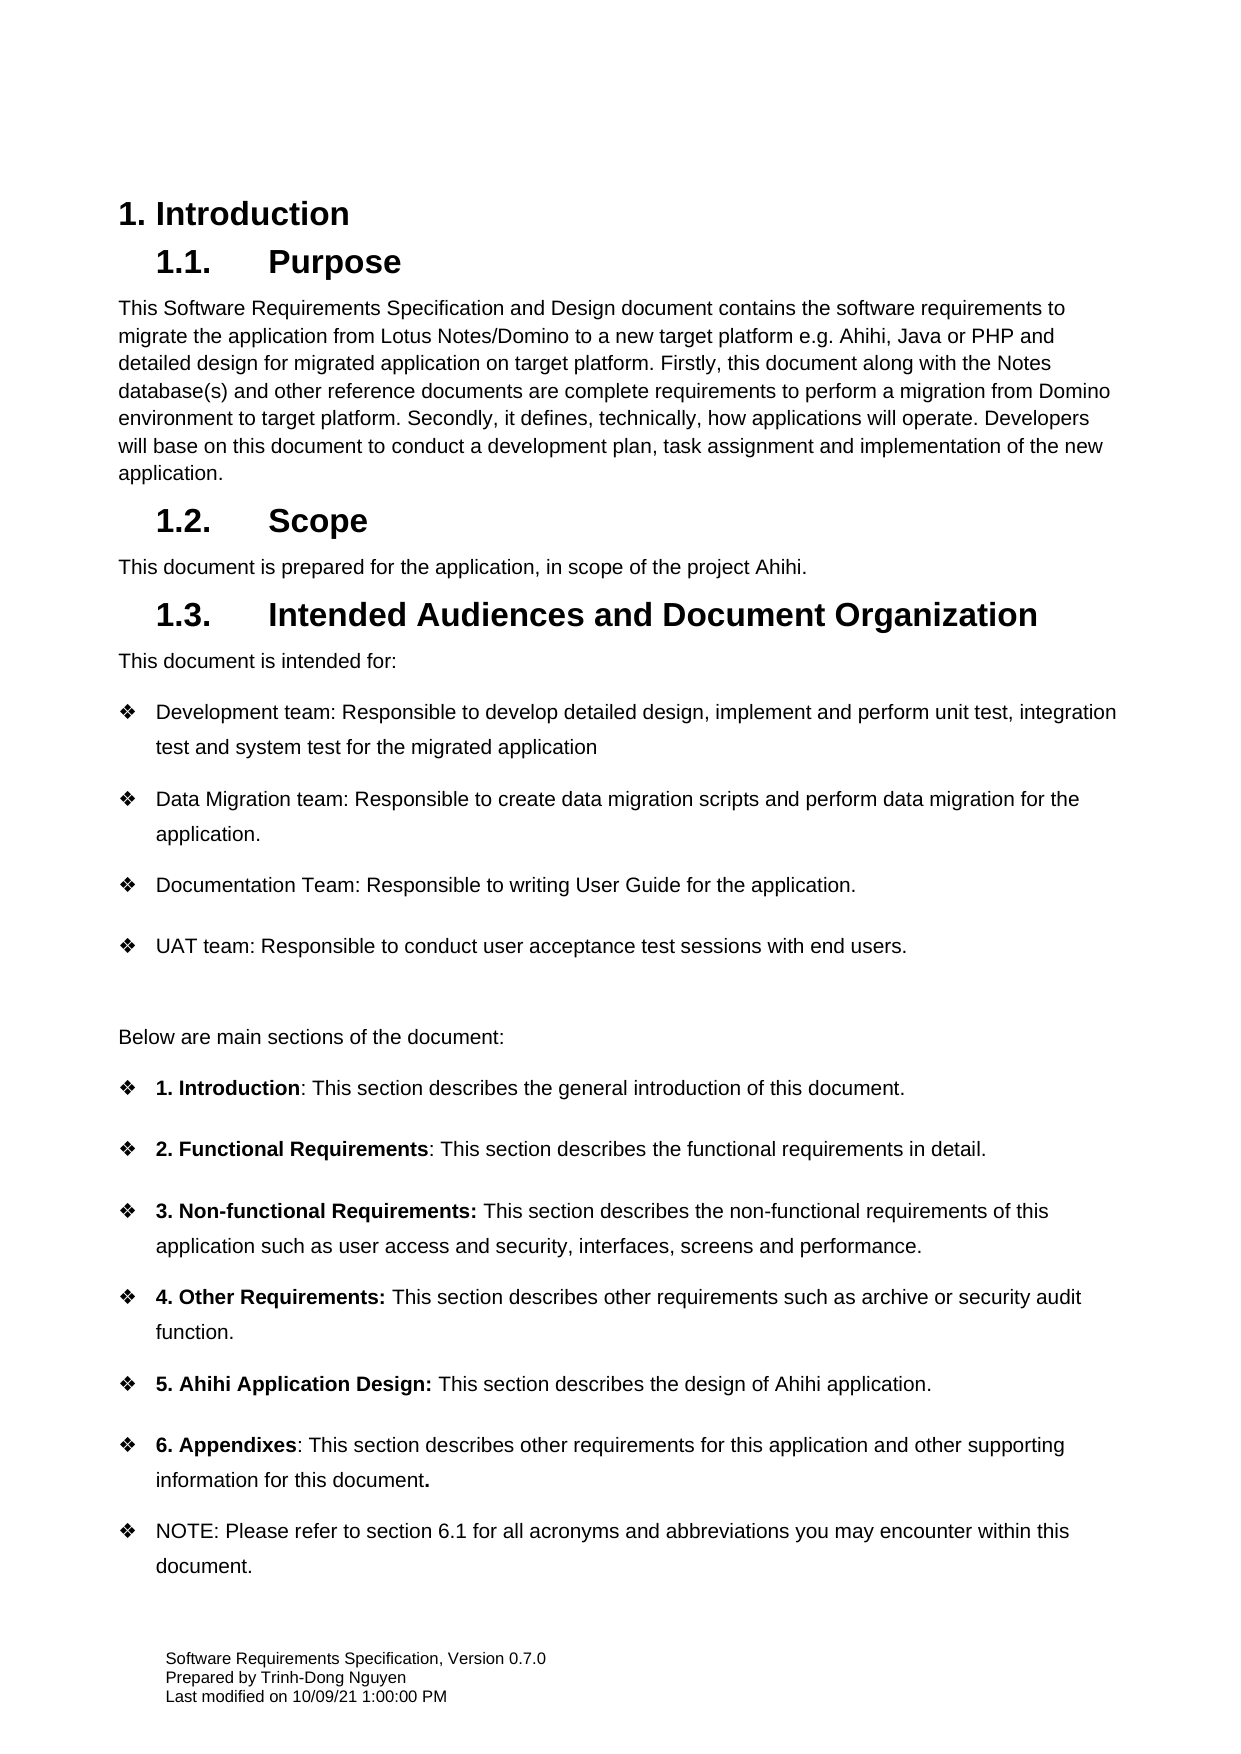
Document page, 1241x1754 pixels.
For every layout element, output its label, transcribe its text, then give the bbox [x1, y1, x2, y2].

subtitle Intended Audiences and Document Organization [156, 595, 1122, 633]
list 2. Functional Requirements: This section describes the functional requirements in detail. [118, 1126, 1119, 1169]
subtitle Introduction [118, 194, 1122, 233]
list 1. Introduction: This section describes the general introduction of this document. [118, 1064, 1119, 1107]
text This document is intended for: [118, 649, 1119, 673]
list Documentation Team: Responsible to writing User Guide for the application. [118, 861, 1119, 904]
list 5. Ahihi Application Design: This section describes the design of Ahihi application. [118, 1360, 1119, 1403]
subtitle Scope [156, 501, 1122, 539]
text This Software Requirements Specification and Design document contains the software requirements to migrate the application from Lotus Notes/Domino to a new target platform e.g. Ahihi, Java or PHP and detailed design for migrated application on target platform. Firstly, this document along with the Notes database(s) and other reference documents are complete requirements to perform a migration from Domino environment to target platform. Secondly, it defines, technically, how applications will operate. Developers will base on this document to conduct a development plan, task assignment and implementation of the new application. [118, 296, 1119, 485]
list 3. Non-functional Requirements: This section describes the non-functional requirements of this application such as user access and security, interfaces, screens and performance. [118, 1188, 1119, 1258]
list 4. Other Requirements: This section describes other requirements such as archive or security audit function. [118, 1274, 1119, 1344]
list UAT team: Responsible to conduct user acceptance test sessions with end users. [118, 923, 1119, 966]
text Below are main sections of the document: [118, 1024, 1119, 1048]
list Development team: Responsible to develop detailed design, implement and perform unit test, integration test and system test for the migrated application [118, 689, 1119, 759]
text This document is prepared for the application, in scope of the project Ahihi. [118, 555, 1119, 579]
list 6. Appendixes: This section describes other requirements for this application and other supporting information for this document. [118, 1422, 1119, 1492]
list Data Migration team: Responsible to create data migration scripts and perform data migration for the application. [118, 775, 1119, 845]
list NOTE: Please refer to section 6.1 for all acronyms and abbreviations you may encounter within this document. [118, 1508, 1119, 1578]
subtitle Purpose [156, 242, 1122, 280]
